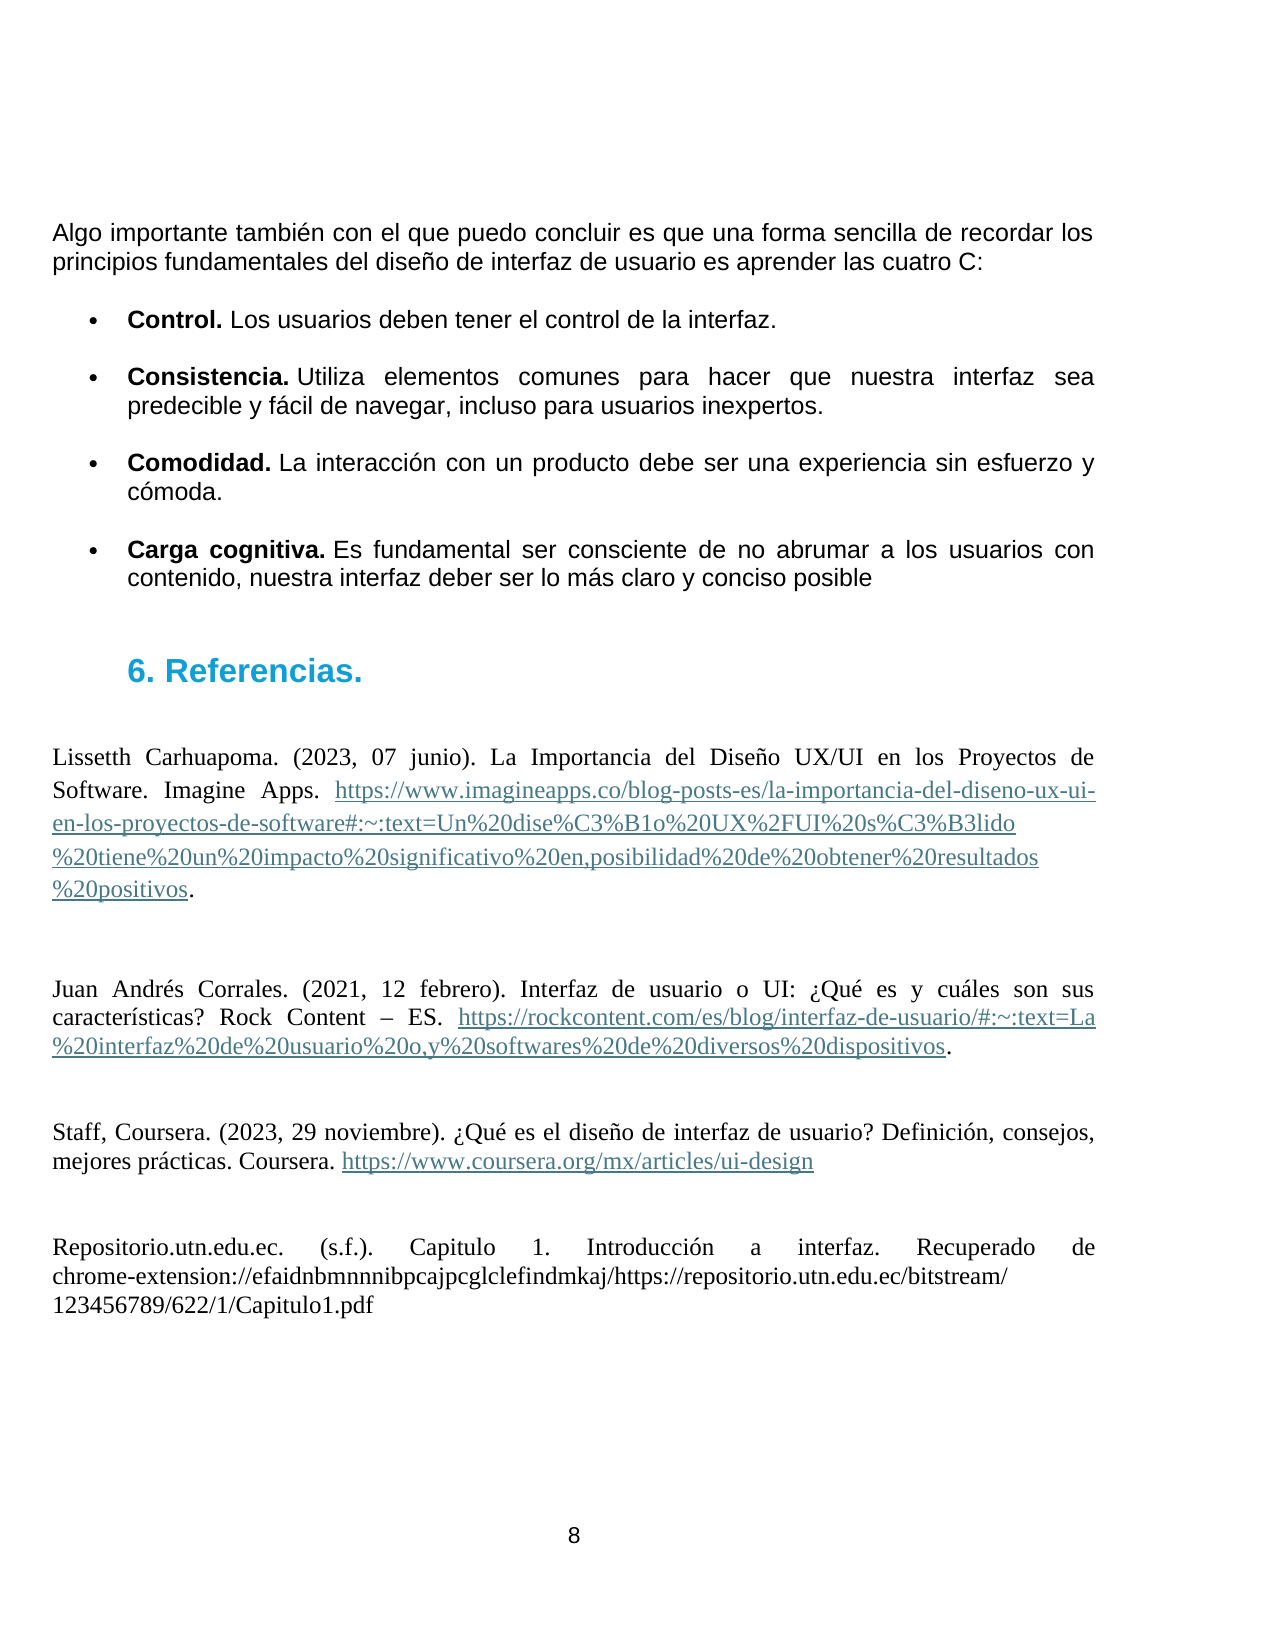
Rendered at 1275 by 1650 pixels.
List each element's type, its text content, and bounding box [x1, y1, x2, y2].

text Algo importante también con el que puedo concluir es que una forma sencilla de recordar los principios fundamentales del diseño de interfaz de usuario es aprender las cuatro C: [52, 218, 1096, 276]
text Staff, Coursera. (2023, 29 noviembre). ¿Qué es el diseño de interfaz de usuario? Definición, consejos, mejores prácticas. Coursera. https://www.coursera.org/mx/articles/ui-design [52, 1117, 1096, 1175]
text Repositorio.utn.edu.ec. (s.f.). Capitulo 1. Introducción a interfaz. Recuperado de chrome-extension://efaidnbmnnnibpcajpcglclefindmkaj/https://repositorio.utn.edu.ec/bitstream/123456789/622/1/Capitulo1.pdf [52, 1232, 1096, 1319]
subtitle Referencias. [127, 651, 1096, 690]
list Comodidad. La interacción con un producto debe ser una experiencia sin esfuerzo y cómoda. [89, 448, 1096, 506]
text Juan Andrés Corrales. (2021, 12 febrero). Interfaz de usuario o UI: ¿Qué es y cuáles son sus características? Rock Content – ES. https://rockcontent.com/es/blog/interfaz-de-usuario/#:~:text=La%20interfaz%20de%20usuario%20o,y%20softwares%20de%20diversos%20dispositivos. [52, 974, 1096, 1060]
text Lissetth Carhuapoma. (2023, 07 junio). La Importancia del Diseño UX/UI en los Proyectos de Software. Imagine Apps. https://www.imagineapps.co/blog-posts-es/la-importancia-del-diseno-ux-ui-en-los-proyectos-de-software#:~:text=Un%20dise%C3%B1o%20UX%2FUI%20s%C3%B3lido%20tiene%20un%20impacto%20significativo%20en,posibilidad%20de%20obtener%20resultados%20positivos. [52, 742, 1096, 903]
list Carga cognitiva. Es fundamental ser consciente de no abrumar a los usuarios con contenido, nuestra interfaz deber ser lo más claro y conciso posible [89, 534, 1096, 592]
list Control. Los usuarios deben tener el control de la interfaz. [89, 304, 1096, 333]
list Consistencia. Utiliza elementos comunes para hacer que nuestra interfaz sea predecible y fácil de navegar, incluso para usuarios inexpertos. [89, 362, 1096, 419]
